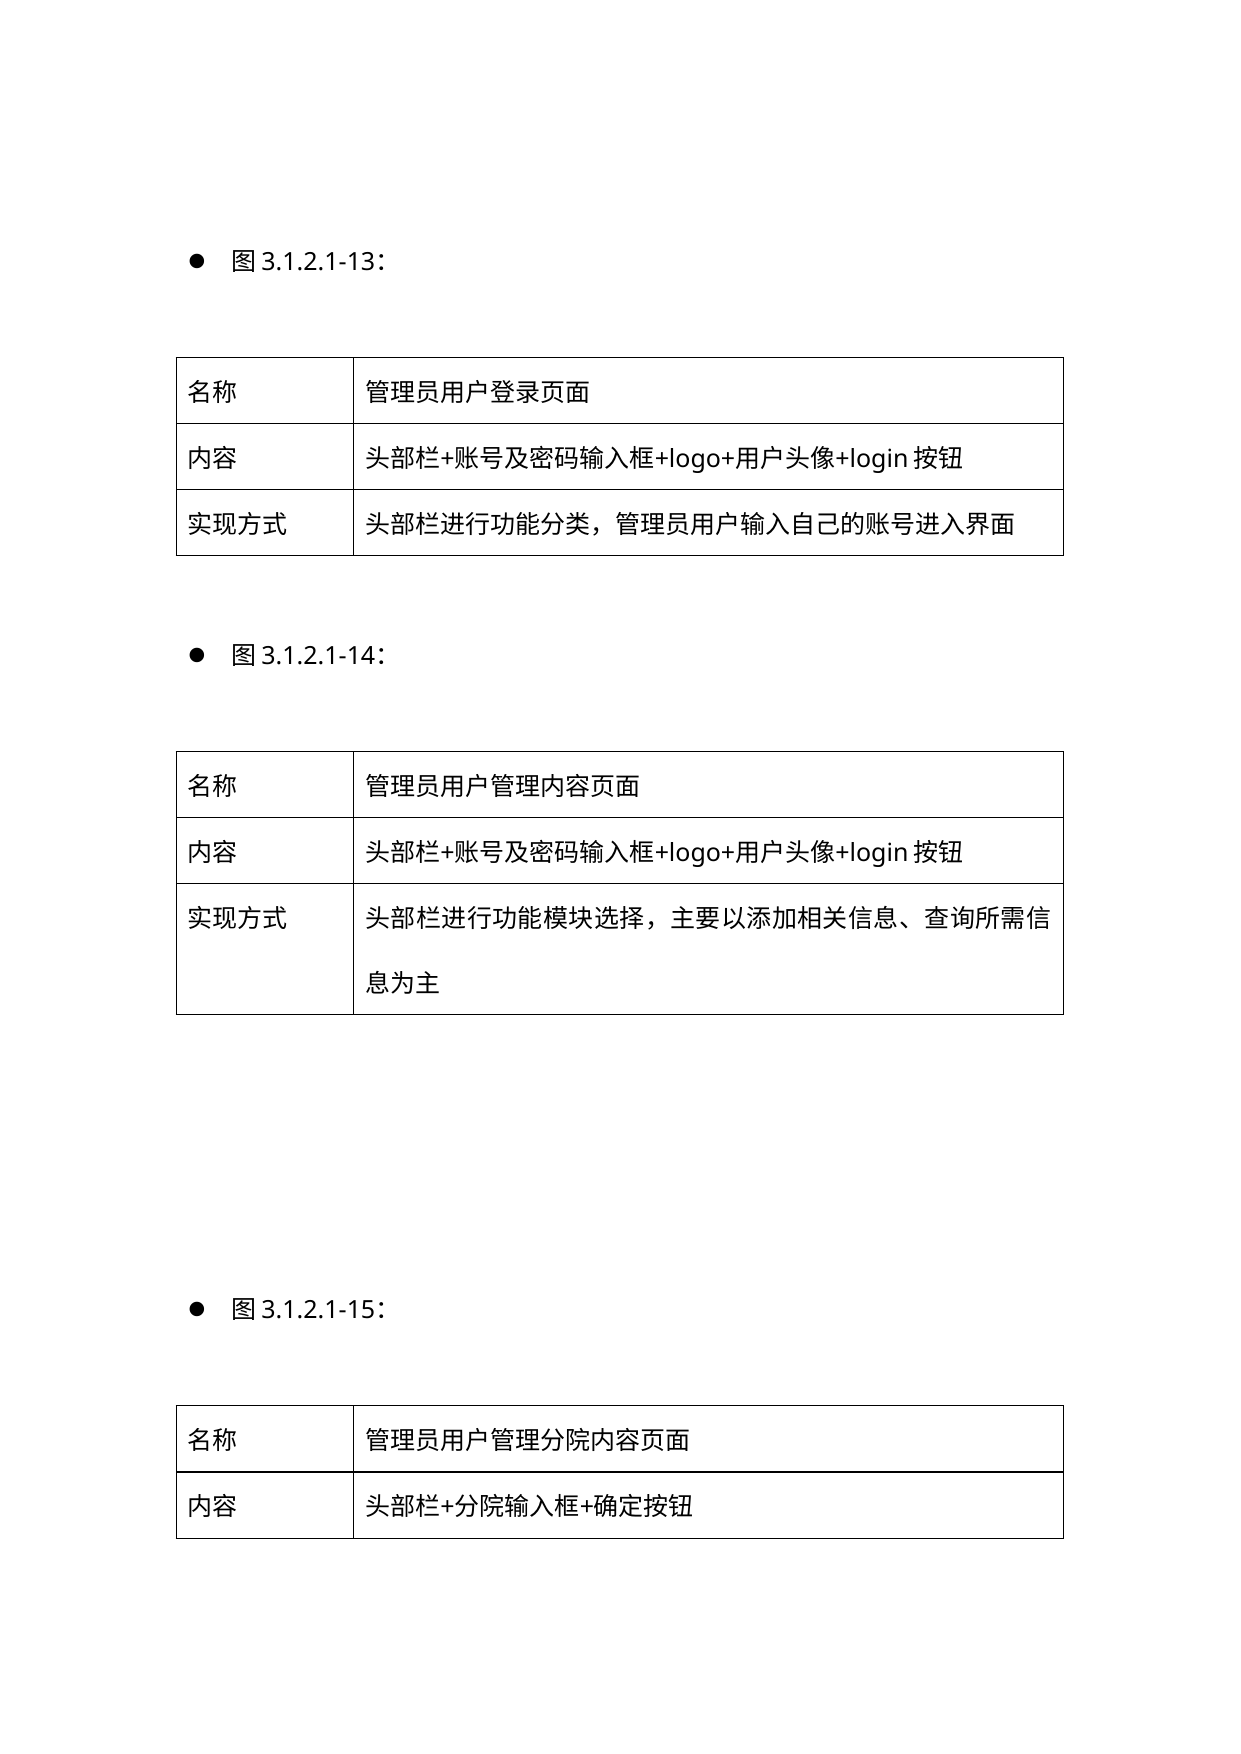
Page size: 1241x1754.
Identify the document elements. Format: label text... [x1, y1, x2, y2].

table_header 管理员用户登录页面 [354, 358, 1063, 423]
list 图3.1.2.1-15： [187, 1275, 1053, 1340]
table_header 管理员用户管理内容页面 [354, 752, 1063, 817]
table_cell 实现方式 [177, 884, 353, 1014]
table_cell 头部栏+账号及密码输入框+logo+用户头像+login按钮 [354, 424, 1063, 489]
list 图3.1.2.1-14： [187, 621, 1053, 686]
table_cell 内容 [177, 818, 353, 883]
table_cell 头部栏进行功能分类，管理员用户输入自己的账号进入界面 [354, 490, 1063, 555]
list 图3.1.2.1-13： [187, 227, 1053, 292]
table_cell 内容 [177, 1473, 353, 1537]
table_cell 头部栏+账号及密码输入框+logo+用户头像+login按钮 [354, 818, 1063, 883]
table_header 管理员用户管理分院内容页面 [354, 1406, 1063, 1471]
table_header 名称 [177, 752, 353, 817]
table_cell 实现方式 [177, 490, 353, 555]
table_header 名称 [177, 1406, 353, 1471]
table_cell 头部栏进行功能模块选择，主要以添加相关信息、查询所需信息为主 [354, 884, 1063, 1014]
table_header 名称 [177, 358, 353, 423]
table_cell 头部栏+分院输入框+确定按钮 [354, 1473, 1063, 1537]
table_cell 内容 [177, 424, 353, 489]
